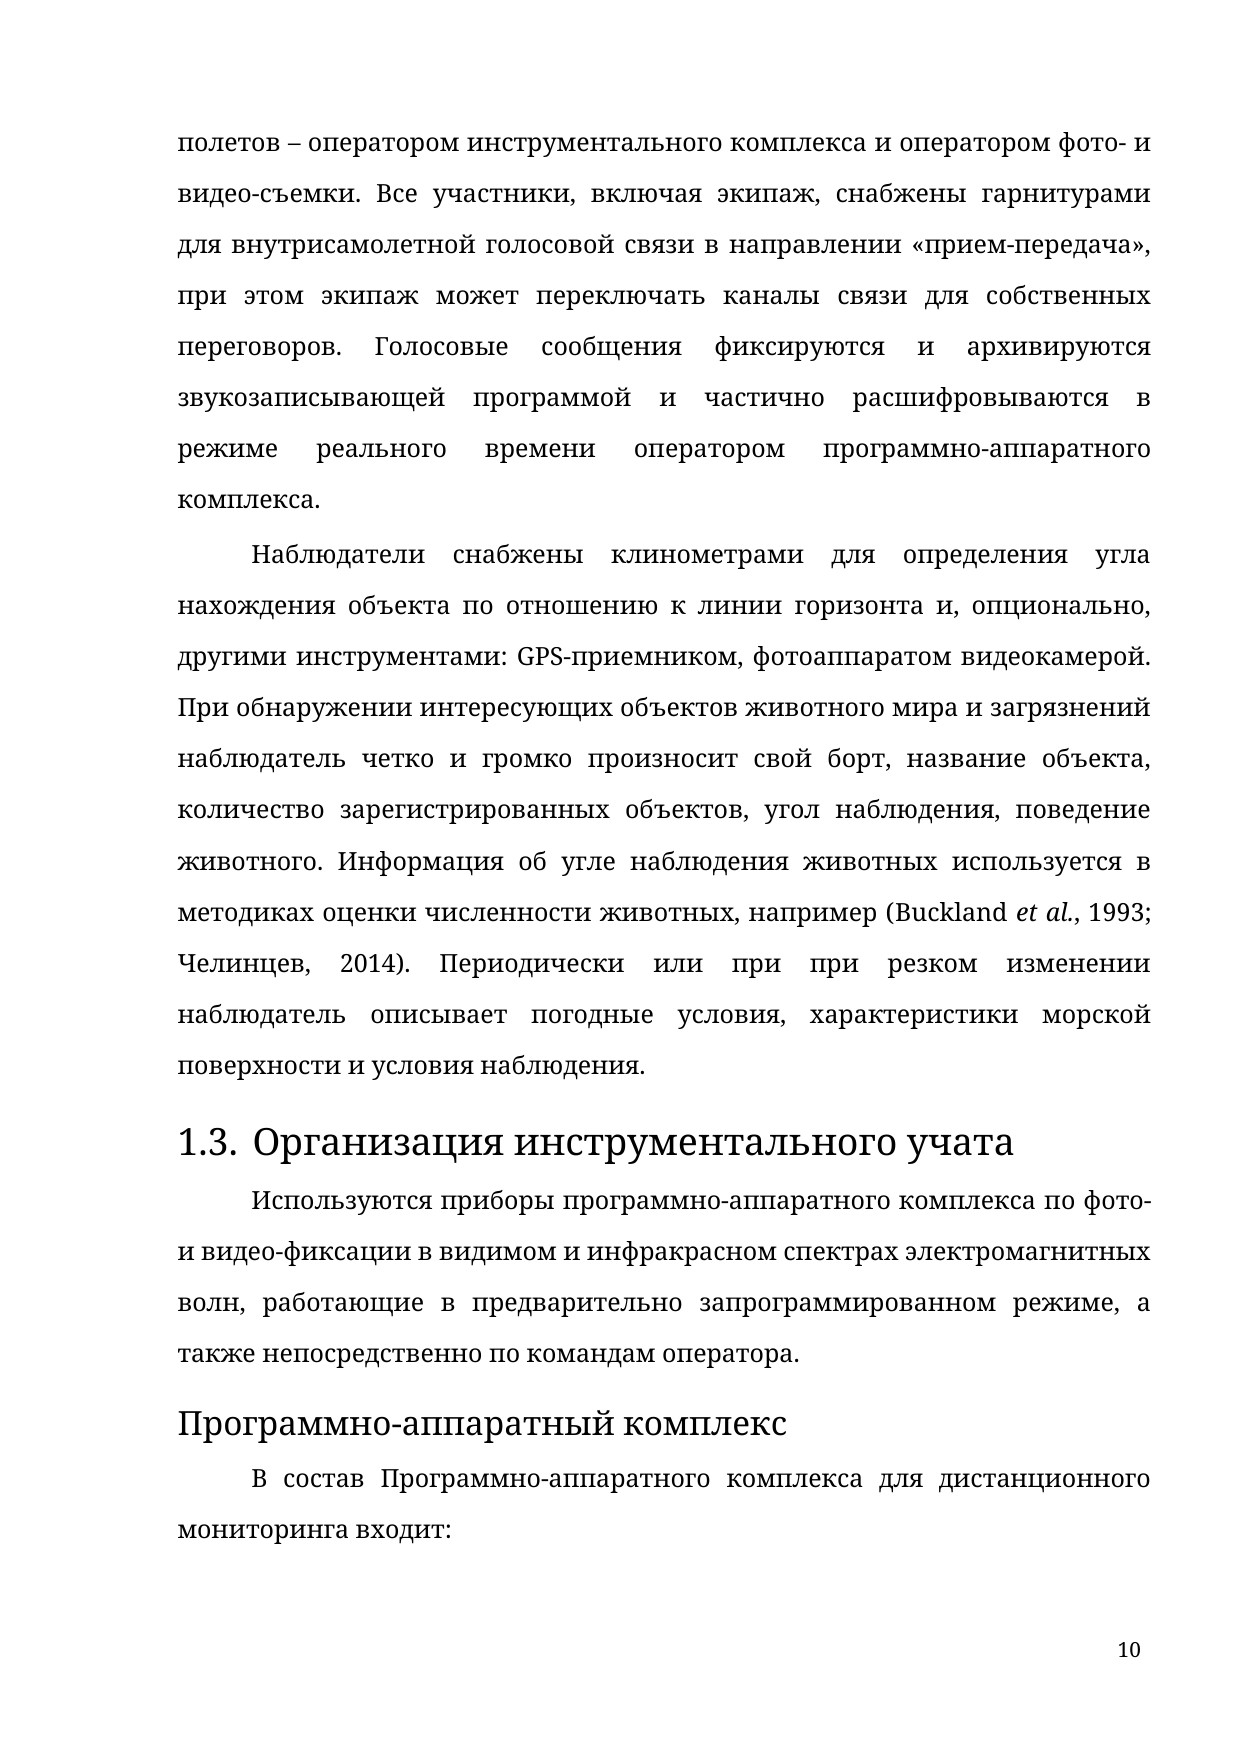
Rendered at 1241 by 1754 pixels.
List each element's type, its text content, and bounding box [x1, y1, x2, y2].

text Используются приборы программно-аппаратного комплекса по фото- и видео-фиксации в видимом и инфракрасном спектрах электромагнитных волн, работающие в предварительно запрограммированном режиме, а также непосредственно по командам оператора. [177, 1183, 1152, 1370]
subtitle Организация инструментального учата [177, 1115, 1152, 1166]
text Наблюдатели снабжены клинометрами для определения угла нахождения объекта по отношению к линии горизонта и, опционально, другими инструментами: GPS-приемником, фотоаппаратом видеокамерой. При обнаружении интересующих объектов животного мира и загрязнений наблюдатель четко и громко произносит свой борт, название объекта, количество зарегистрированных объектов, угол наблюдения, поведение животного. Информация об угле наблюдения животных используется в методиках оценки численности животных, например (Buckland et al., 1993; Челинцев, 2014). Периодически или при при резком изменении наблюдатель описывает погодные условия, характеристики морской поверхности и условия наблюдения. [177, 537, 1152, 1081]
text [177, 124, 1152, 516]
subtitle Программно-аппаратный комплекс [177, 1400, 1152, 1445]
text В состав Программно-аппаратного комплекса для дистанционного мониторинга входит: [177, 1461, 1152, 1546]
